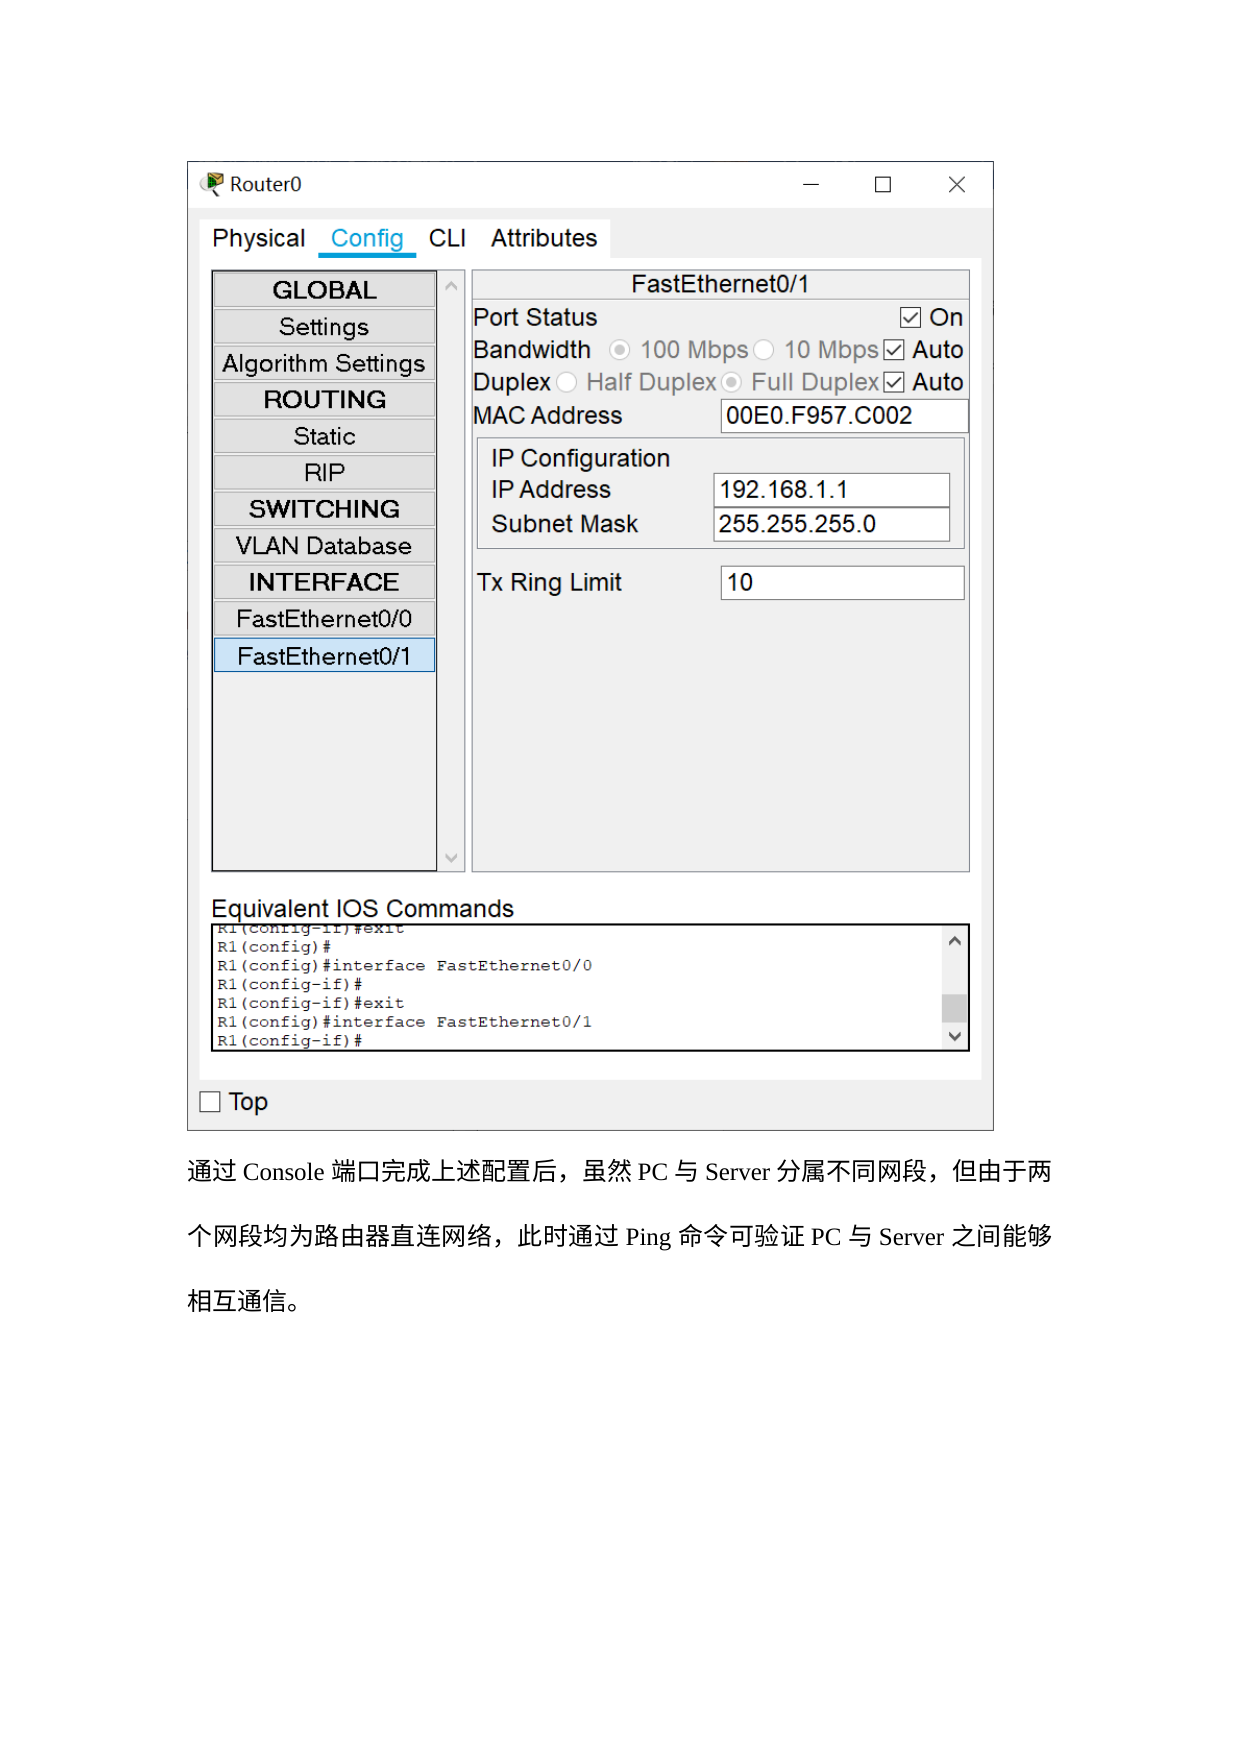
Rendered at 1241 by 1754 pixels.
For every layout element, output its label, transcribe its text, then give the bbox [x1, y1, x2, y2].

text 通过Console 端口完成上述配置后，虽然PC 与Server 分属不同网段，但由于两个网段均为路由器直连网络，此时通过Ping 命令可验证PC 与Server 之间能够相互通信。 [187, 1137, 1053, 1332]
picture [187, 161, 994, 1131]
